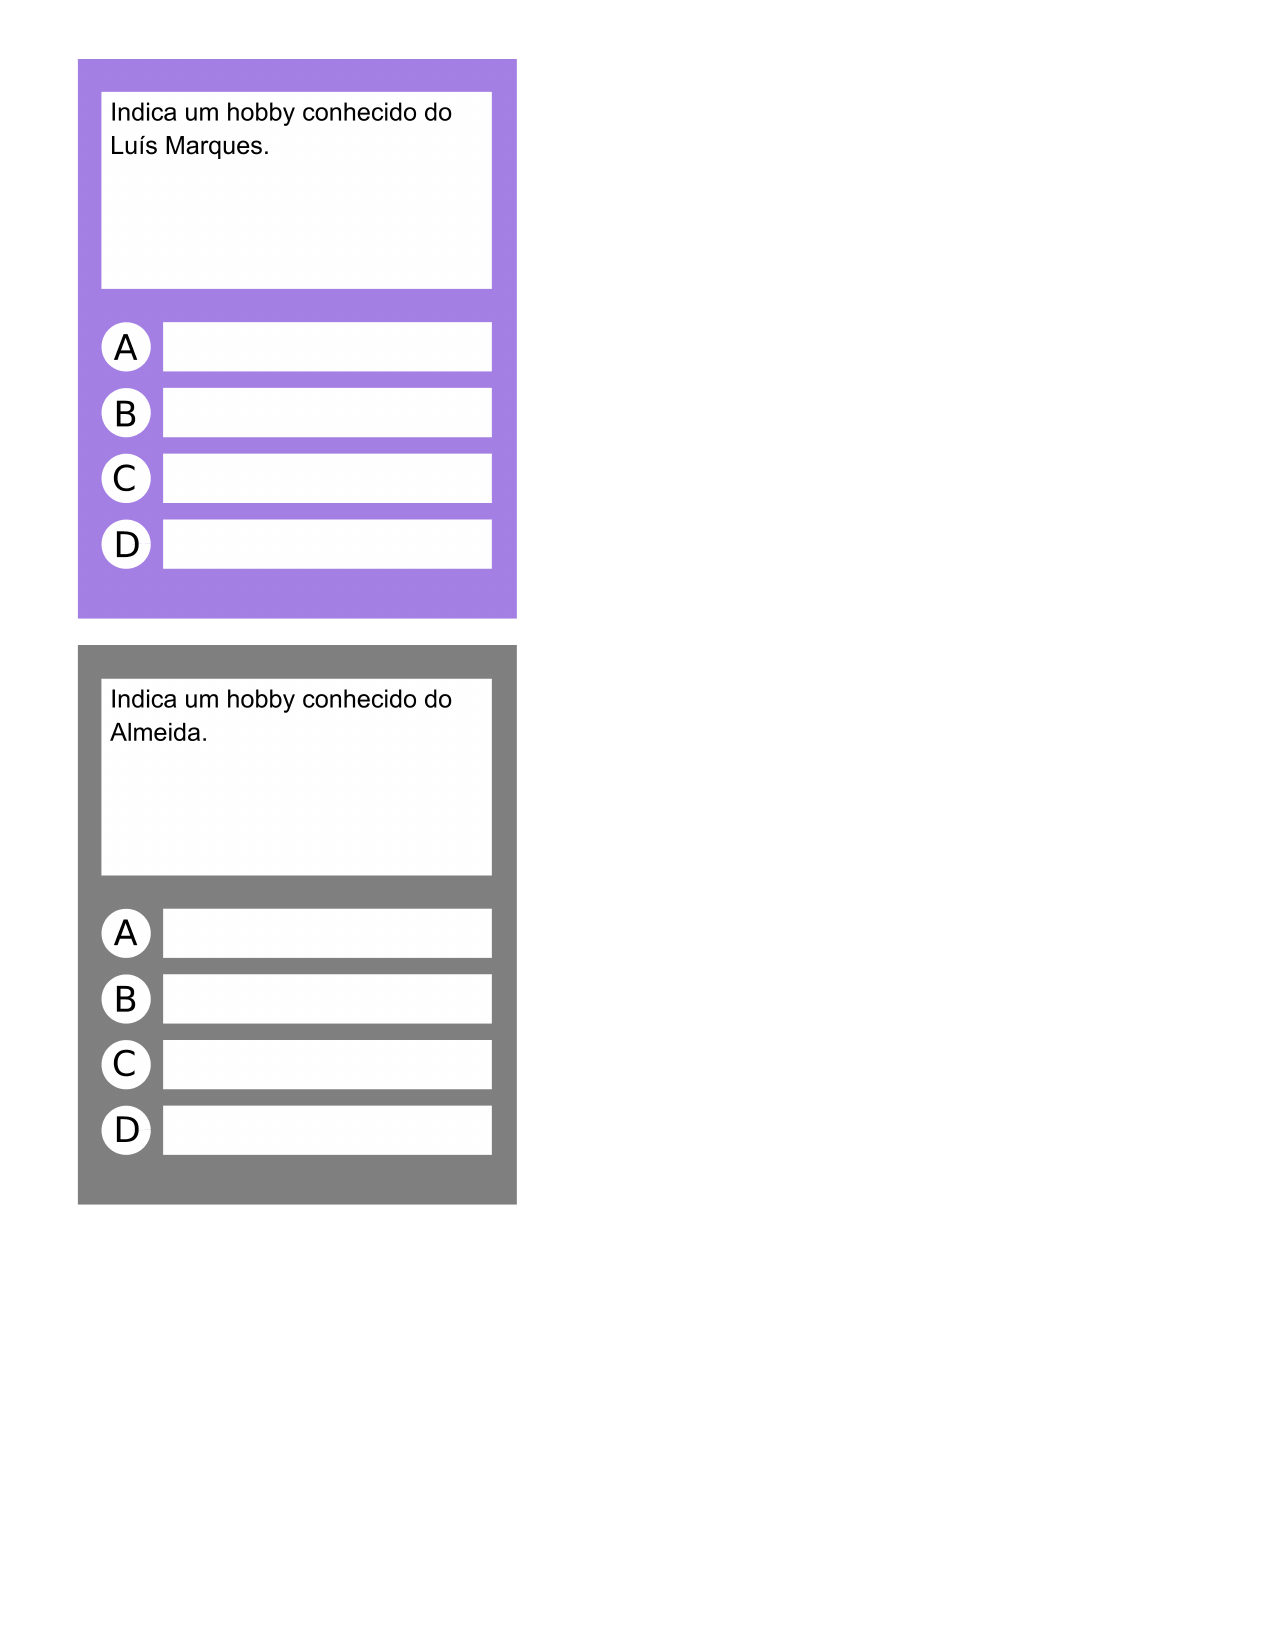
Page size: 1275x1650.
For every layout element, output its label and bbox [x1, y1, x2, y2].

picture [77, 645, 521, 1207]
picture [77, 59, 521, 621]
